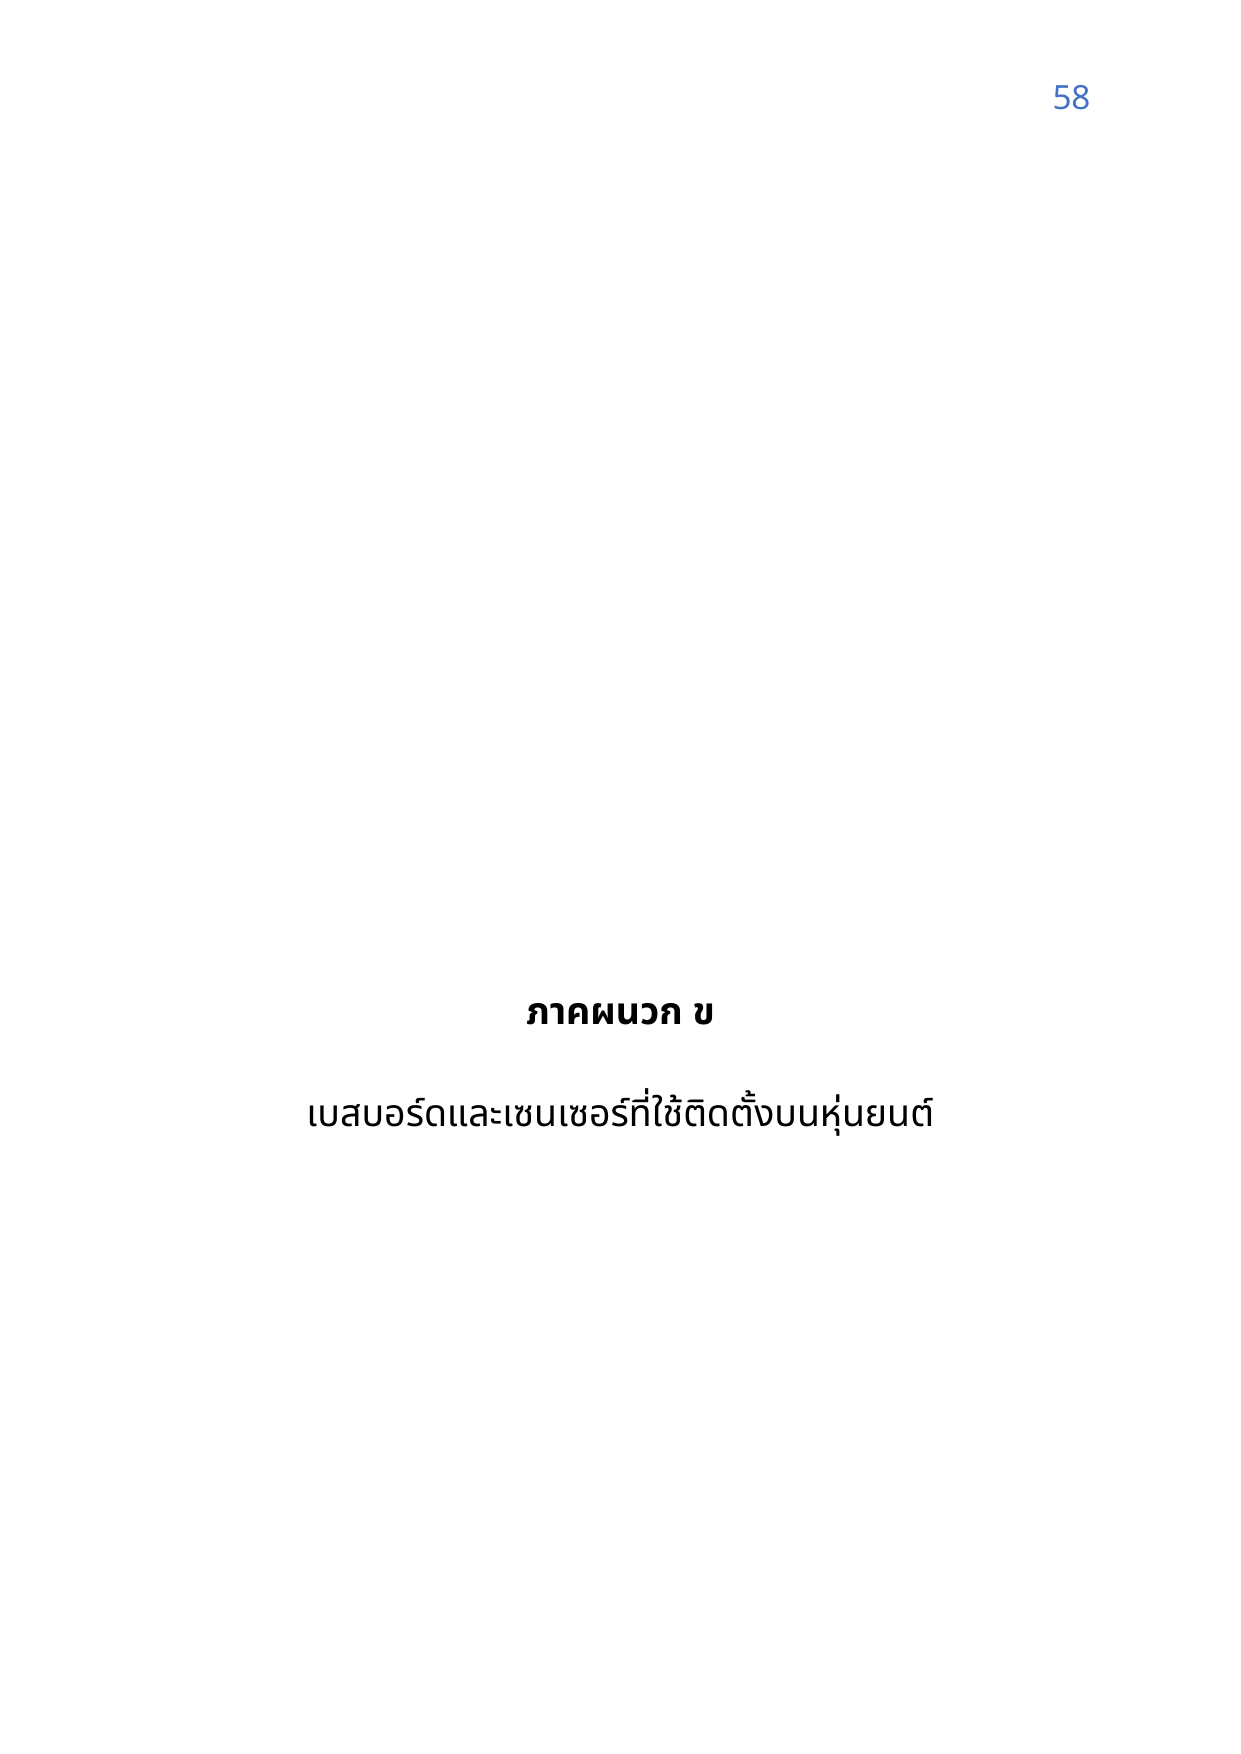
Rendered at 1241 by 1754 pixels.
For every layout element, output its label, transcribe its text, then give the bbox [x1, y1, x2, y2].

text เบสบอร์ดและเซนเซอร์ที่ใช้ติดตั้งบนหุ่นยนต์ [150, 1087, 1090, 1143]
text ภาคผนวก ข [150, 985, 1090, 1041]
